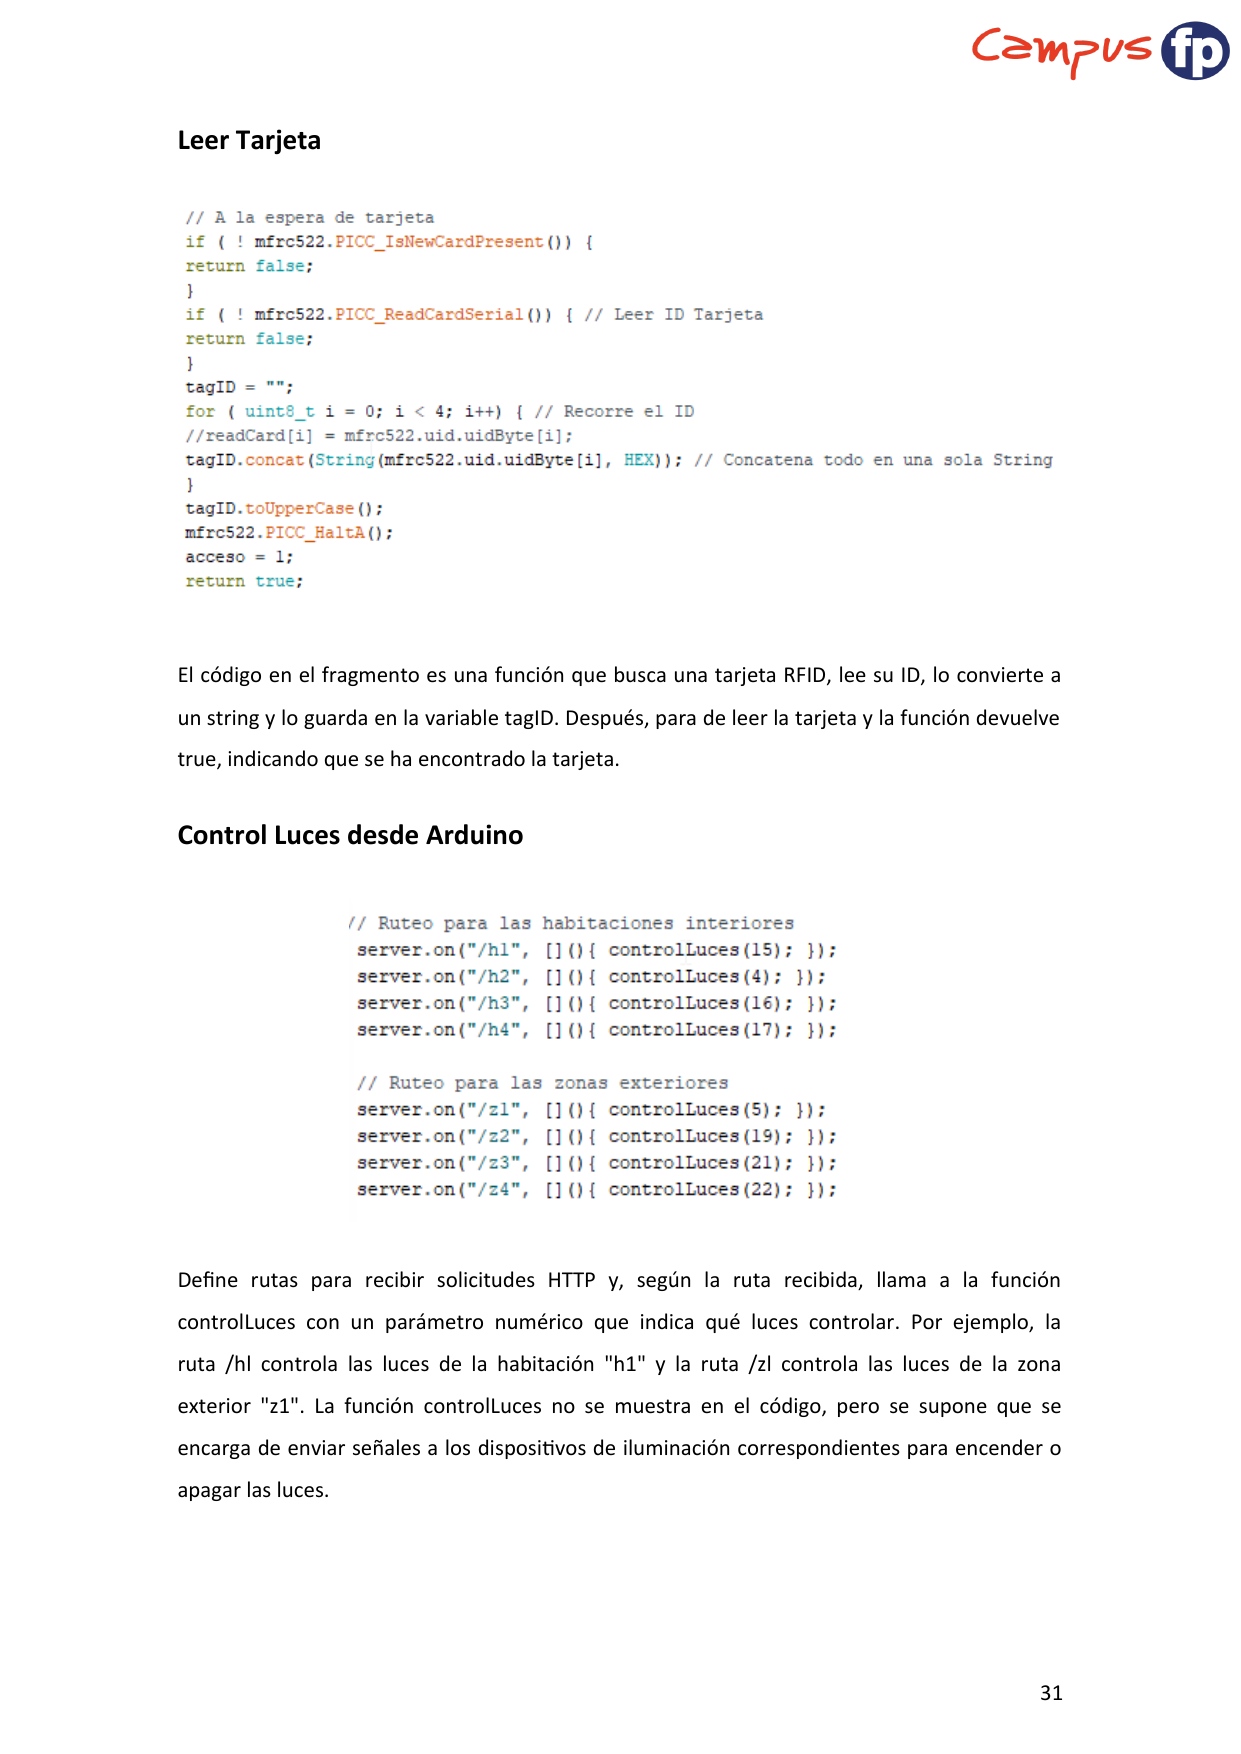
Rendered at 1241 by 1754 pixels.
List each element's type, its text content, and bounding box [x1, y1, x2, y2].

subtitle Control Luces desde Arduino [177, 816, 1063, 851]
picture [349, 898, 892, 1222]
picture [962, 0, 1241, 101]
picture [177, 203, 1063, 618]
text Define rutas para recibir solicitudes HTTP y, según la ruta recibida, llama a la función controlLuces con un parámetro numérico que indica qué luces controlar. Por ejemplo, la ruta /hl controla las luces de la habitación "h1" y la ruta /zl controla las luces de la zona exterior "z1". La función controlLuces no se muestra en el código, pero se supone que se encarga de enviar señales a los dispositivos de iluminación correspondientes para encender o apagar las luces. [177, 1265, 1063, 1503]
subtitle Leer Tarjeta [177, 121, 1063, 156]
text El código en el fragmento es una función que busca una tarjeta RFID, lee su ID, lo convierte a un string y lo guarda en la variable tagID. Después, para de leer la tarjeta y la función devuelve true, indicando que se ha encontrado la tarjeta. [177, 661, 1063, 773]
